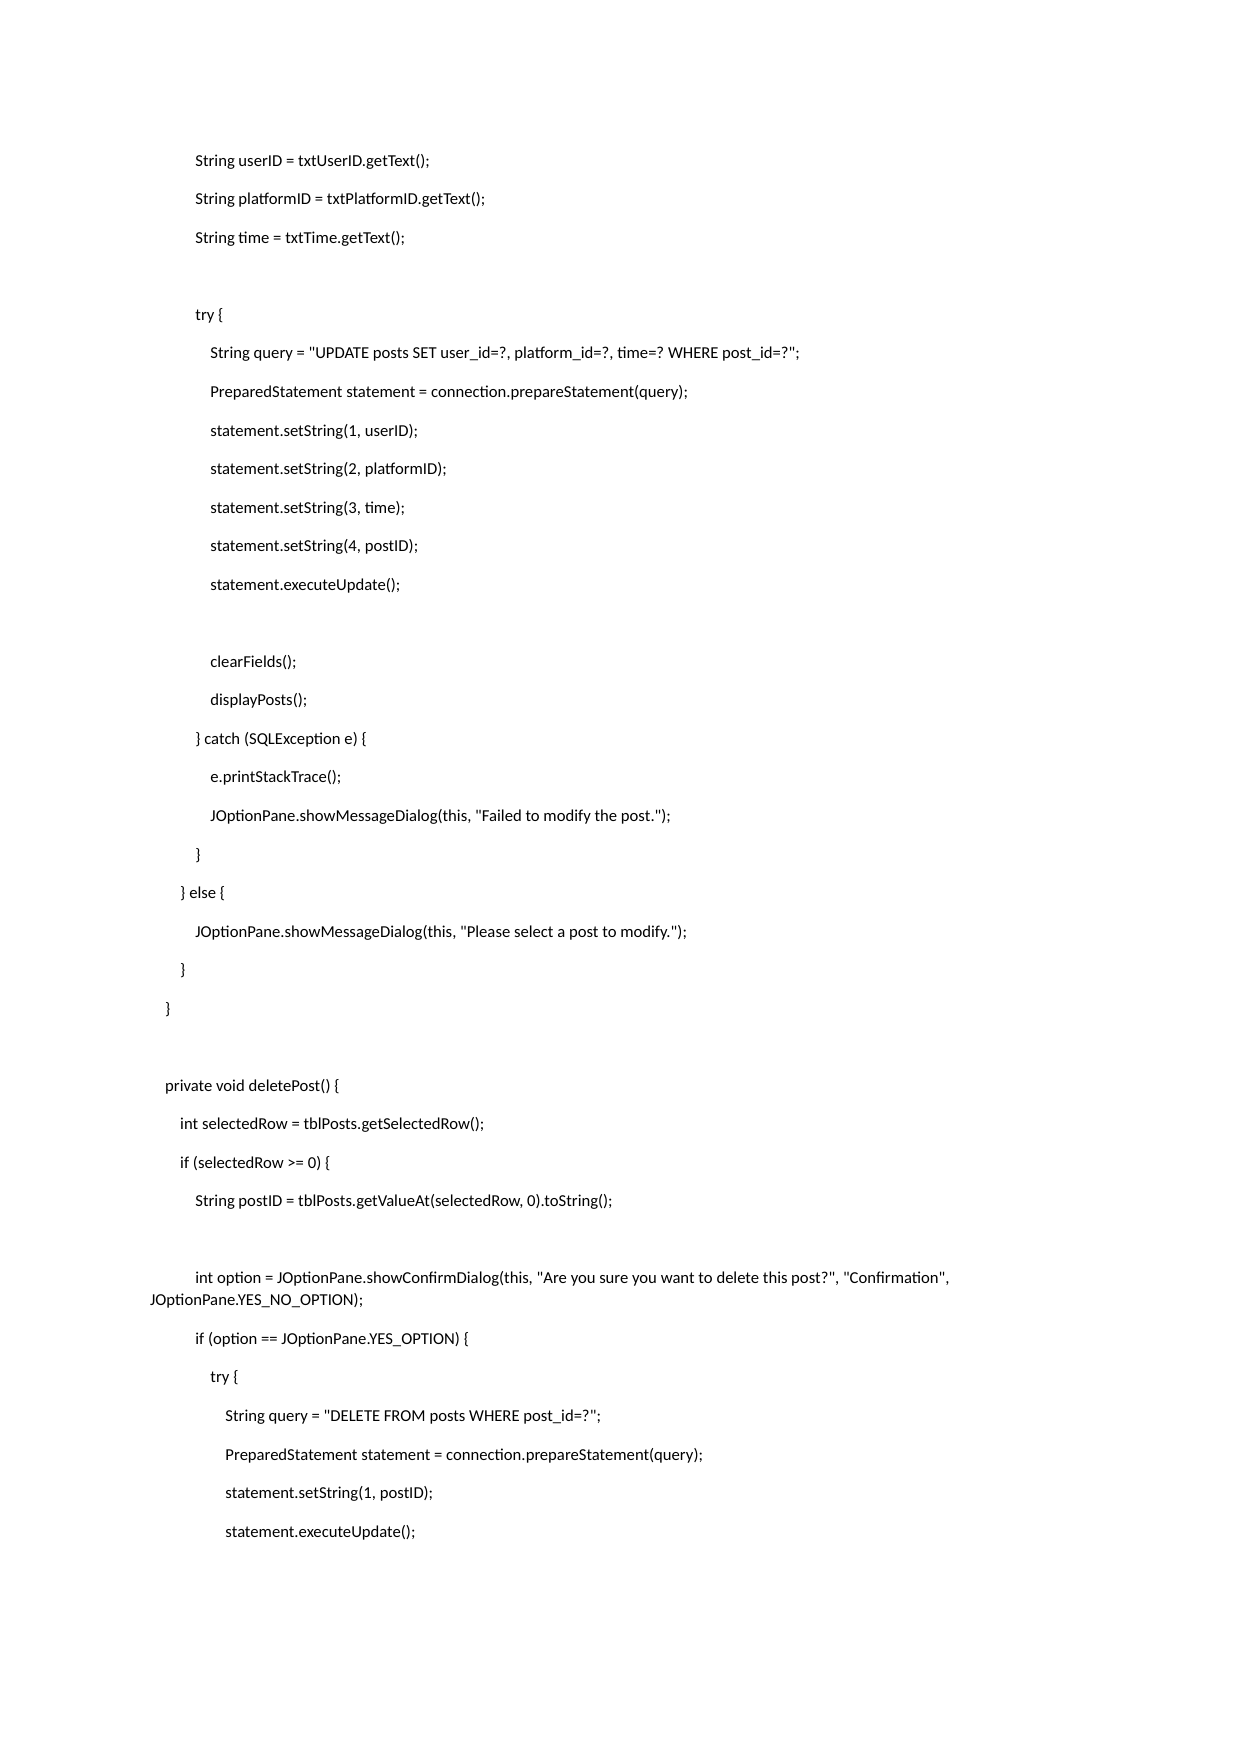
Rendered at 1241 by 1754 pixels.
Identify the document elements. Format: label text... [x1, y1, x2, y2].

text String userID = txtUserID.getText(); [150, 150, 1090, 170]
text statement.setString(4, postID); [150, 535, 1090, 556]
text e.printStackTrace(); [150, 767, 1090, 787]
text } [150, 998, 1090, 1018]
text JOptionPane.showMessageDialog(this, "Please select a post to modify."); [150, 921, 1090, 941]
text JOptionPane.showMessageDialog(this, "Failed to modify the post."); [150, 805, 1090, 826]
text String query = "DELETE FROM posts WHERE post_id=?"; [150, 1405, 1090, 1426]
text statement.setString(2, platformID); [150, 458, 1090, 479]
text PreparedStatement statement = connection.prepareStatement(query); [150, 381, 1090, 402]
text String time = txtTime.getText(); [150, 227, 1090, 247]
text String postID = tblPosts.getValueAt(selectedRow, 0).toString(); [150, 1191, 1090, 1211]
text statement.setString(3, time); [150, 497, 1090, 517]
text String query = "UPDATE posts SET user_id=?, platform_id=?, time=? WHERE post_id=?"; [150, 343, 1090, 363]
text } [150, 959, 1090, 980]
text statement.setString(1, postID); [150, 1482, 1090, 1503]
text statement.executeUpdate(); [150, 1521, 1090, 1541]
text int selectedRow = tblPosts.getSelectedRow(); [150, 1113, 1090, 1134]
text try { [150, 304, 1090, 324]
text try { [150, 1367, 1090, 1387]
text } [150, 844, 1090, 864]
text int option = JOptionPane.showConfirmDialog(this, "Are you sure you want to delete this post?", "Confirmation", JOptionPane.YES_NO_OPTION); [150, 1268, 1090, 1310]
text statement.executeUpdate(); [150, 574, 1090, 594]
text String platformID = txtPlatformID.getText(); [150, 188, 1090, 209]
text if (option == JOptionPane.YES_OPTION) { [150, 1328, 1090, 1348]
text displayPosts(); [150, 689, 1090, 710]
text PreparedStatement statement = connection.prepareStatement(query); [150, 1444, 1090, 1464]
text } catch (SQLException e) { [150, 728, 1090, 748]
text statement.setString(1, userID); [150, 420, 1090, 440]
text if (selectedRow >= 0) { [150, 1152, 1090, 1172]
text clearFields(); [150, 651, 1090, 671]
text } else { [150, 882, 1090, 903]
text private void deletePost() { [150, 1075, 1090, 1095]
